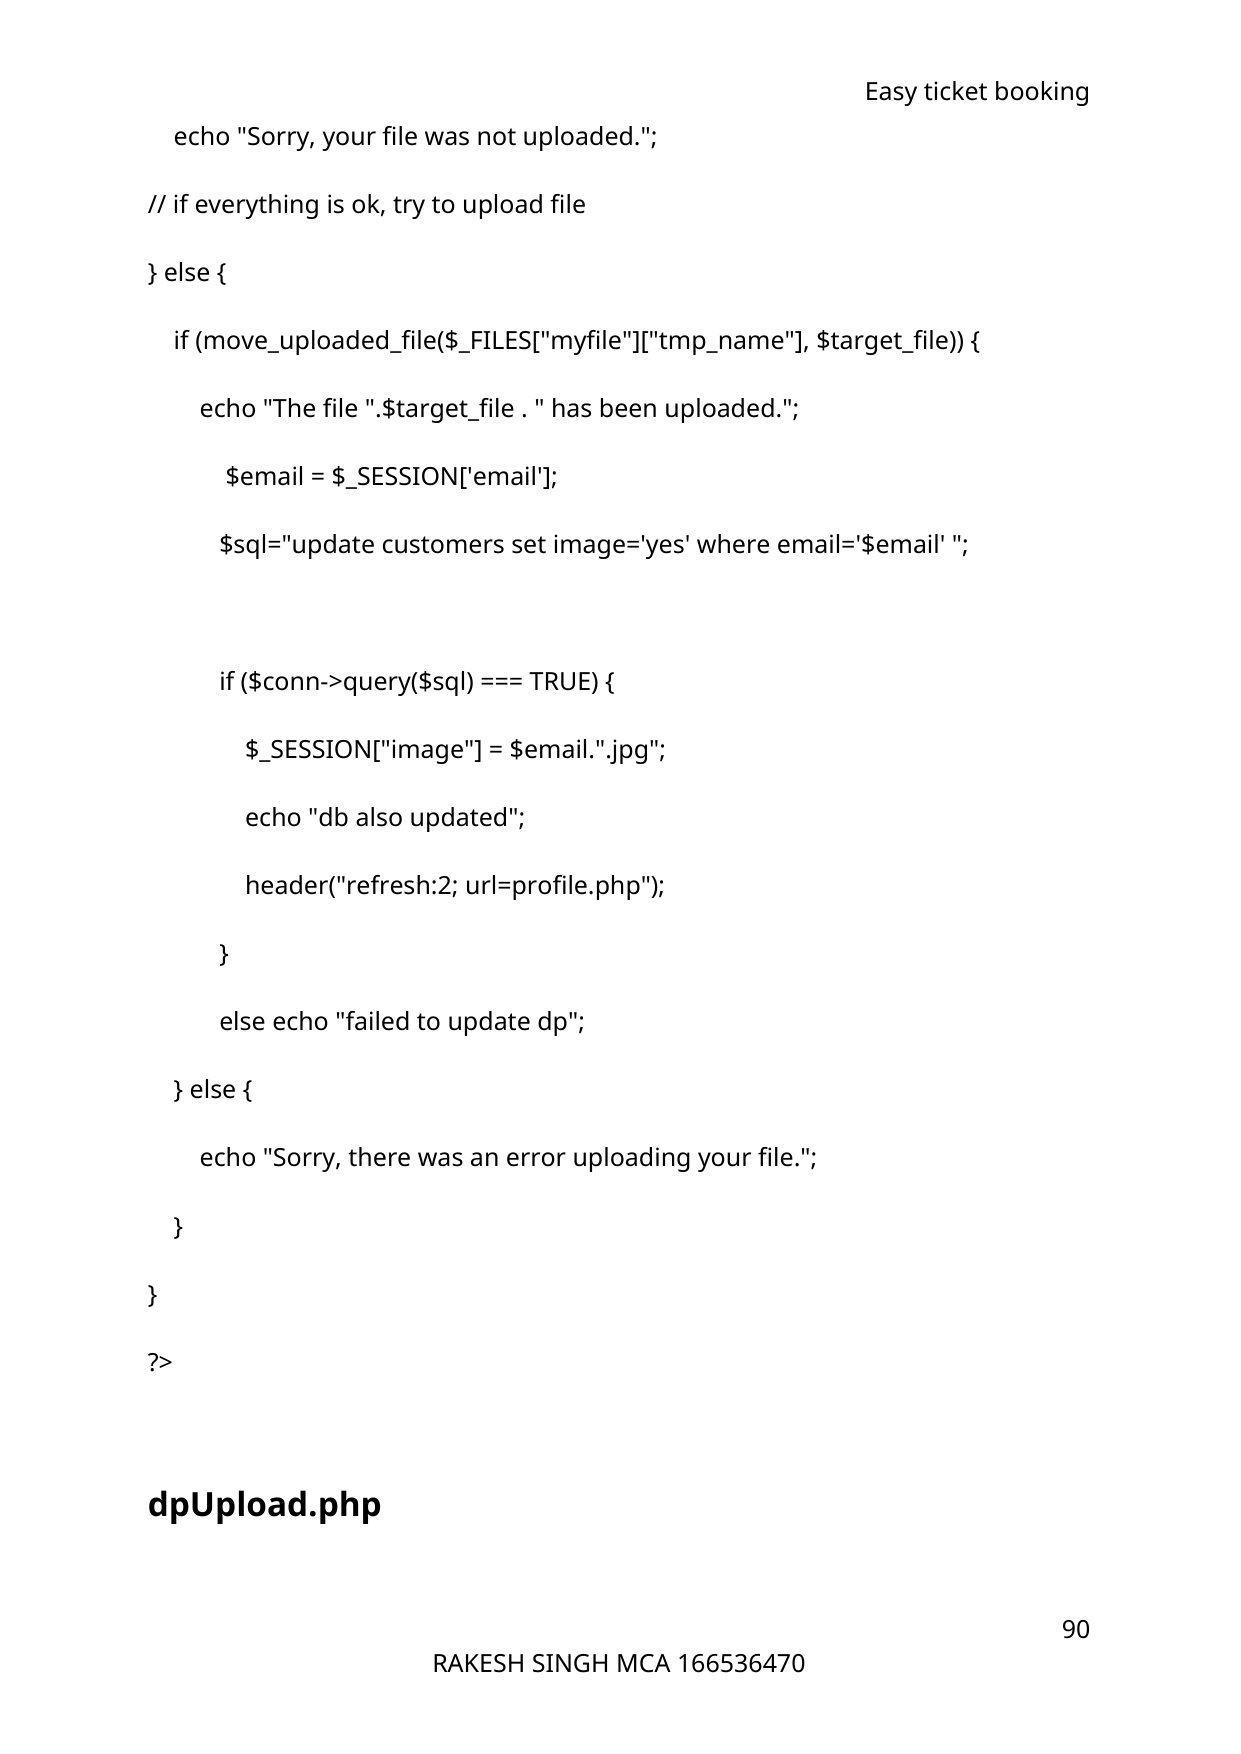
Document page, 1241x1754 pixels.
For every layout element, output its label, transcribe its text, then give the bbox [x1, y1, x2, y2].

text } [148, 1208, 1090, 1242]
text } [148, 936, 1090, 970]
text $email = $_SESSION['email']; [148, 459, 1090, 493]
text if (move_uploaded_file($_FILES["myfile"]["tmp_name"], $target_file)) { [148, 322, 1090, 357]
text } else { [148, 254, 1090, 288]
text echo "The file ".$target_file . " has been uploaded."; [148, 391, 1090, 425]
text $sql="update customers set image='yes' where email='$email' "; [148, 527, 1090, 561]
text echo "Sorry, your file was not uploaded."; [148, 118, 1090, 152]
text dpUpload.php [148, 1481, 1090, 1526]
text } [148, 1276, 1090, 1310]
text echo "db also updated"; [148, 799, 1090, 833]
text if ($conn->query($sql) === TRUE) { [148, 663, 1090, 697]
text echo "Sorry, there was an error uploading your file."; [148, 1140, 1090, 1174]
text } else { [148, 1072, 1090, 1106]
text header("refresh:2; url=profile.php"); [148, 867, 1090, 902]
text ?> [148, 1344, 1090, 1378]
text $_SESSION["image"] = $email.".jpg"; [148, 731, 1090, 765]
text // if everything is ok, try to upload file [148, 186, 1090, 220]
text else echo "failed to update dp"; [148, 1004, 1090, 1038]
